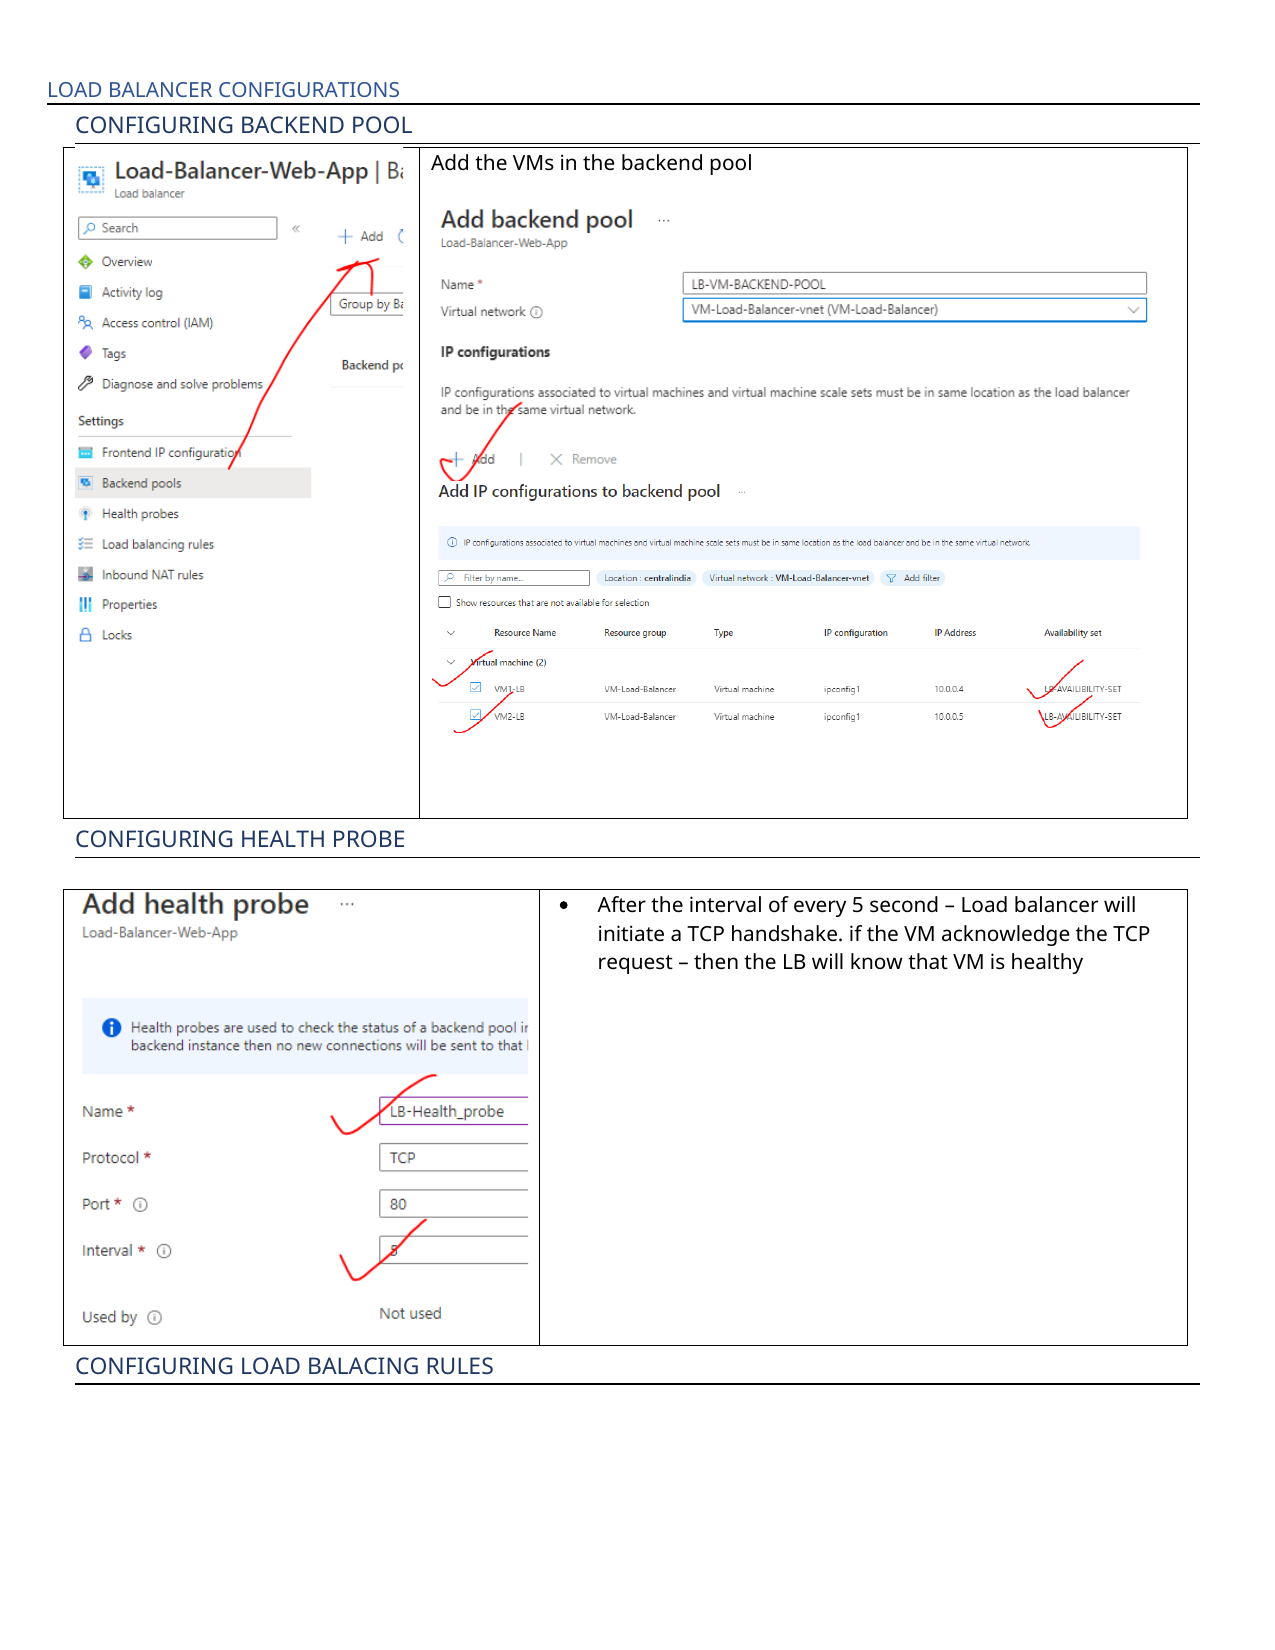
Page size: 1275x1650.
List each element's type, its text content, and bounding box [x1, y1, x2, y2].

table_header After the interval of every 5 second – Load balancer will initiate a TCP handshake. if the VM acknowledge the TCP request – then the LB will know that VM is healthy [540, 890, 1187, 1344]
table_header Add the VMs in the backend pool [420, 148, 1187, 818]
picture [430, 204, 1173, 733]
subtitle CONFIGURING HEALTH PROBE [75, 823, 1200, 857]
picture [75, 890, 529, 1345]
subtitle CONFIGURING BACKEND POOL [75, 109, 1200, 143]
picture [75, 147, 404, 651]
table_header [64, 148, 419, 818]
subtitle LOAD BALANCER CONFIGURATIONS [47, 75, 1200, 103]
table_header [64, 890, 75, 1344]
table_header [529, 890, 539, 1344]
subtitle CONFIGURING LOAD BALACING RULES [75, 1350, 1200, 1383]
